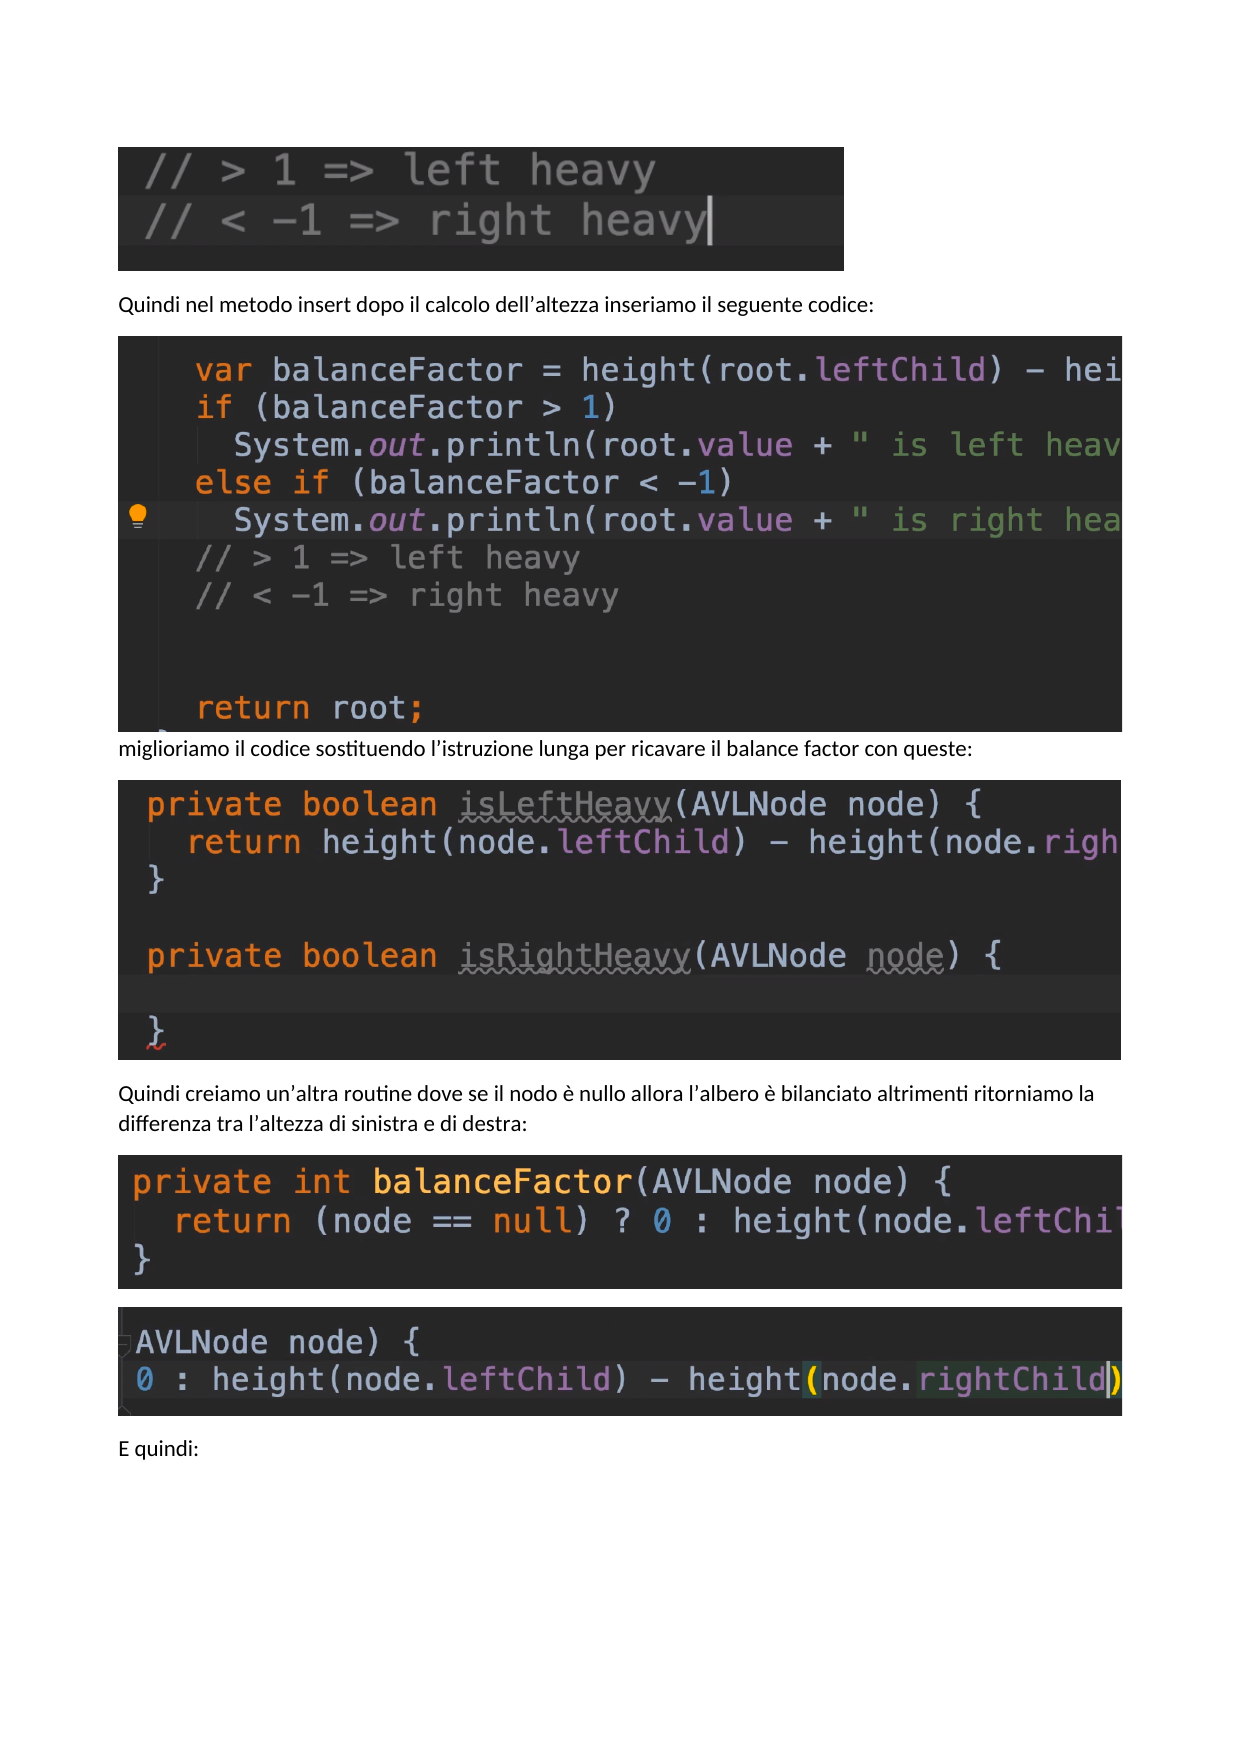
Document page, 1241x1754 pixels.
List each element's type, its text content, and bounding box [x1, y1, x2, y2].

text E quindi: [118, 1434, 1122, 1462]
picture [118, 147, 844, 271]
text miglioriamo il codice sostituendo l’istruzione lunga per ricavare il balance factor con queste: [118, 732, 1122, 762]
picture [118, 1155, 1123, 1289]
text Quindi creiamo un’altra routine dove se il nodo è nullo allora l’albero è bilanciato altrimenti ritorniamo la differenza tra l’altezza di sinistra e di destra: [118, 1079, 1122, 1137]
text Quindi nel metodo insert dopo il calcolo dell’altezza inseriamo il seguente codice: [118, 290, 1122, 318]
picture [118, 1307, 1123, 1416]
picture [118, 336, 1123, 732]
picture [118, 780, 1123, 1060]
